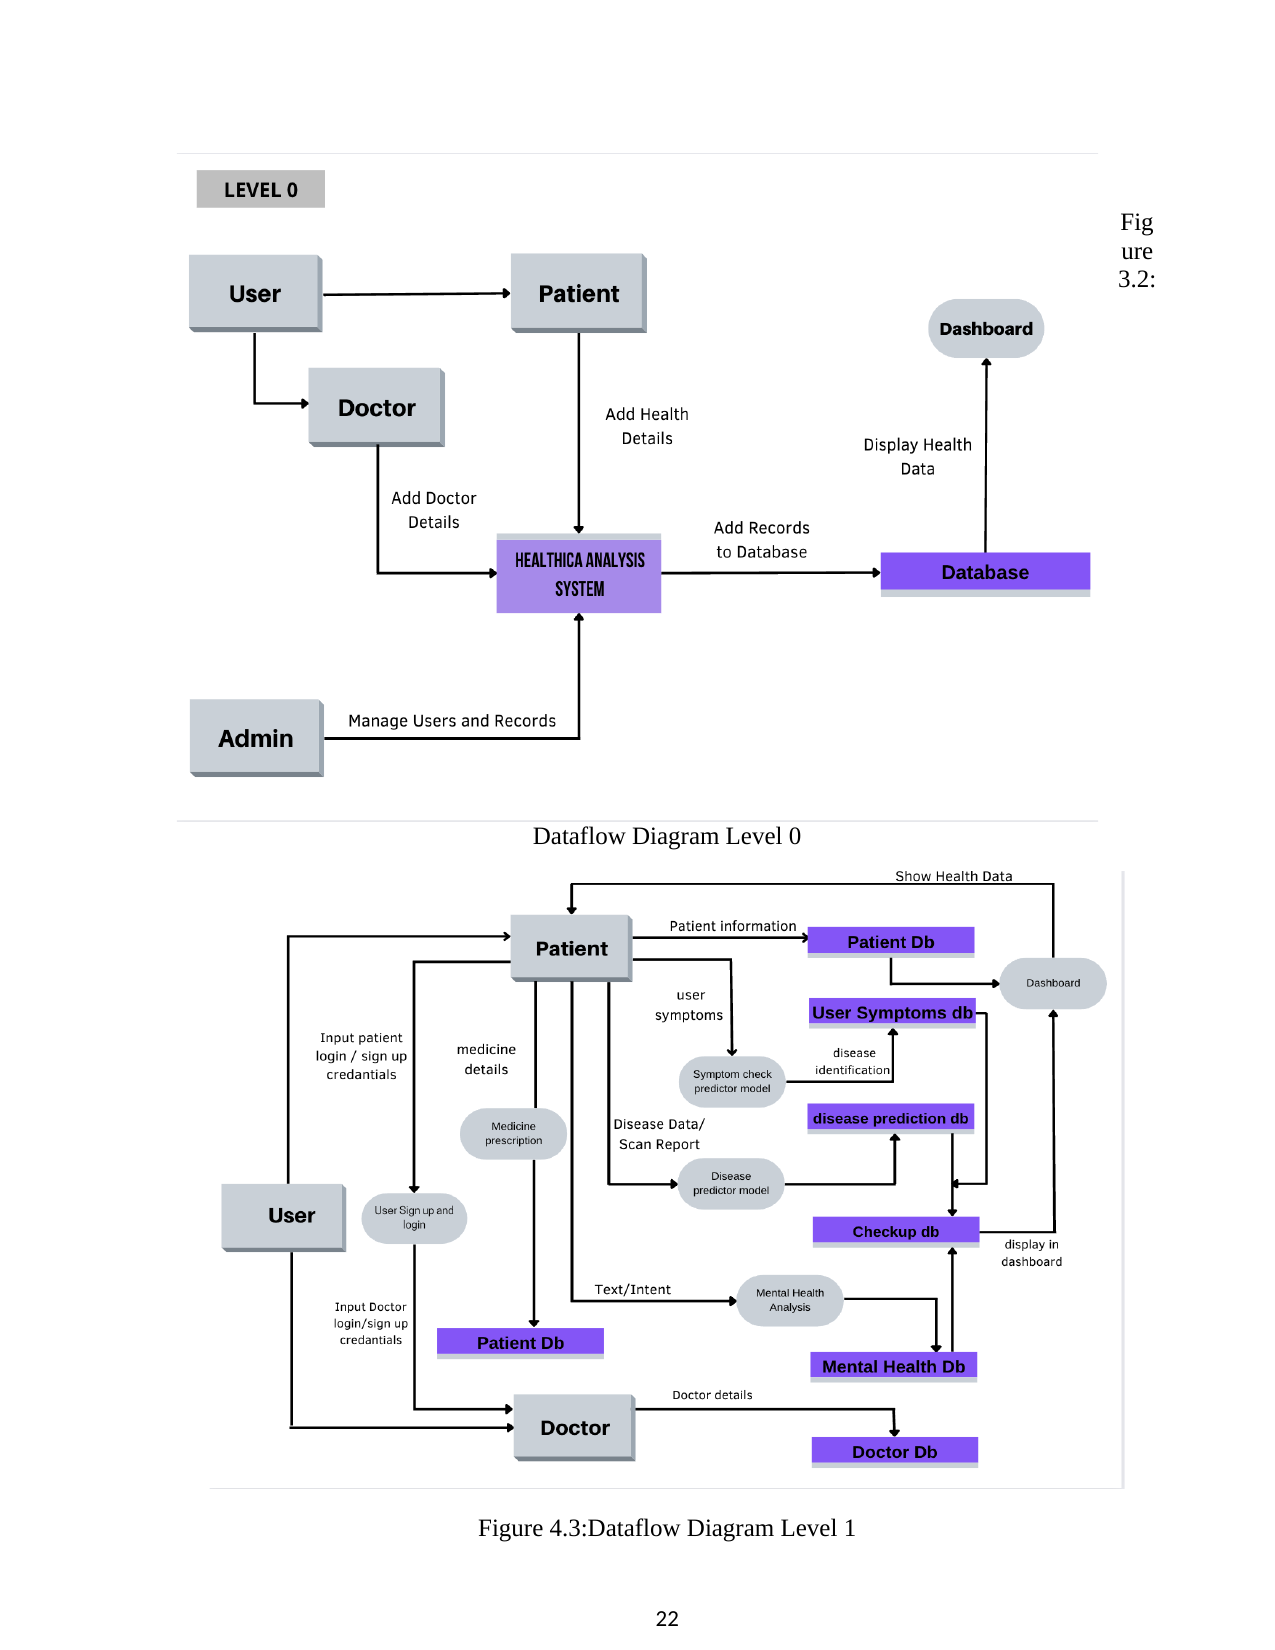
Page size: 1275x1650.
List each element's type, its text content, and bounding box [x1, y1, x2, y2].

picture [209, 871, 1125, 1489]
text Figure 4.3:Dataflow Diagram Level 1 [177, 1513, 1157, 1542]
picture [176, 153, 1099, 822]
